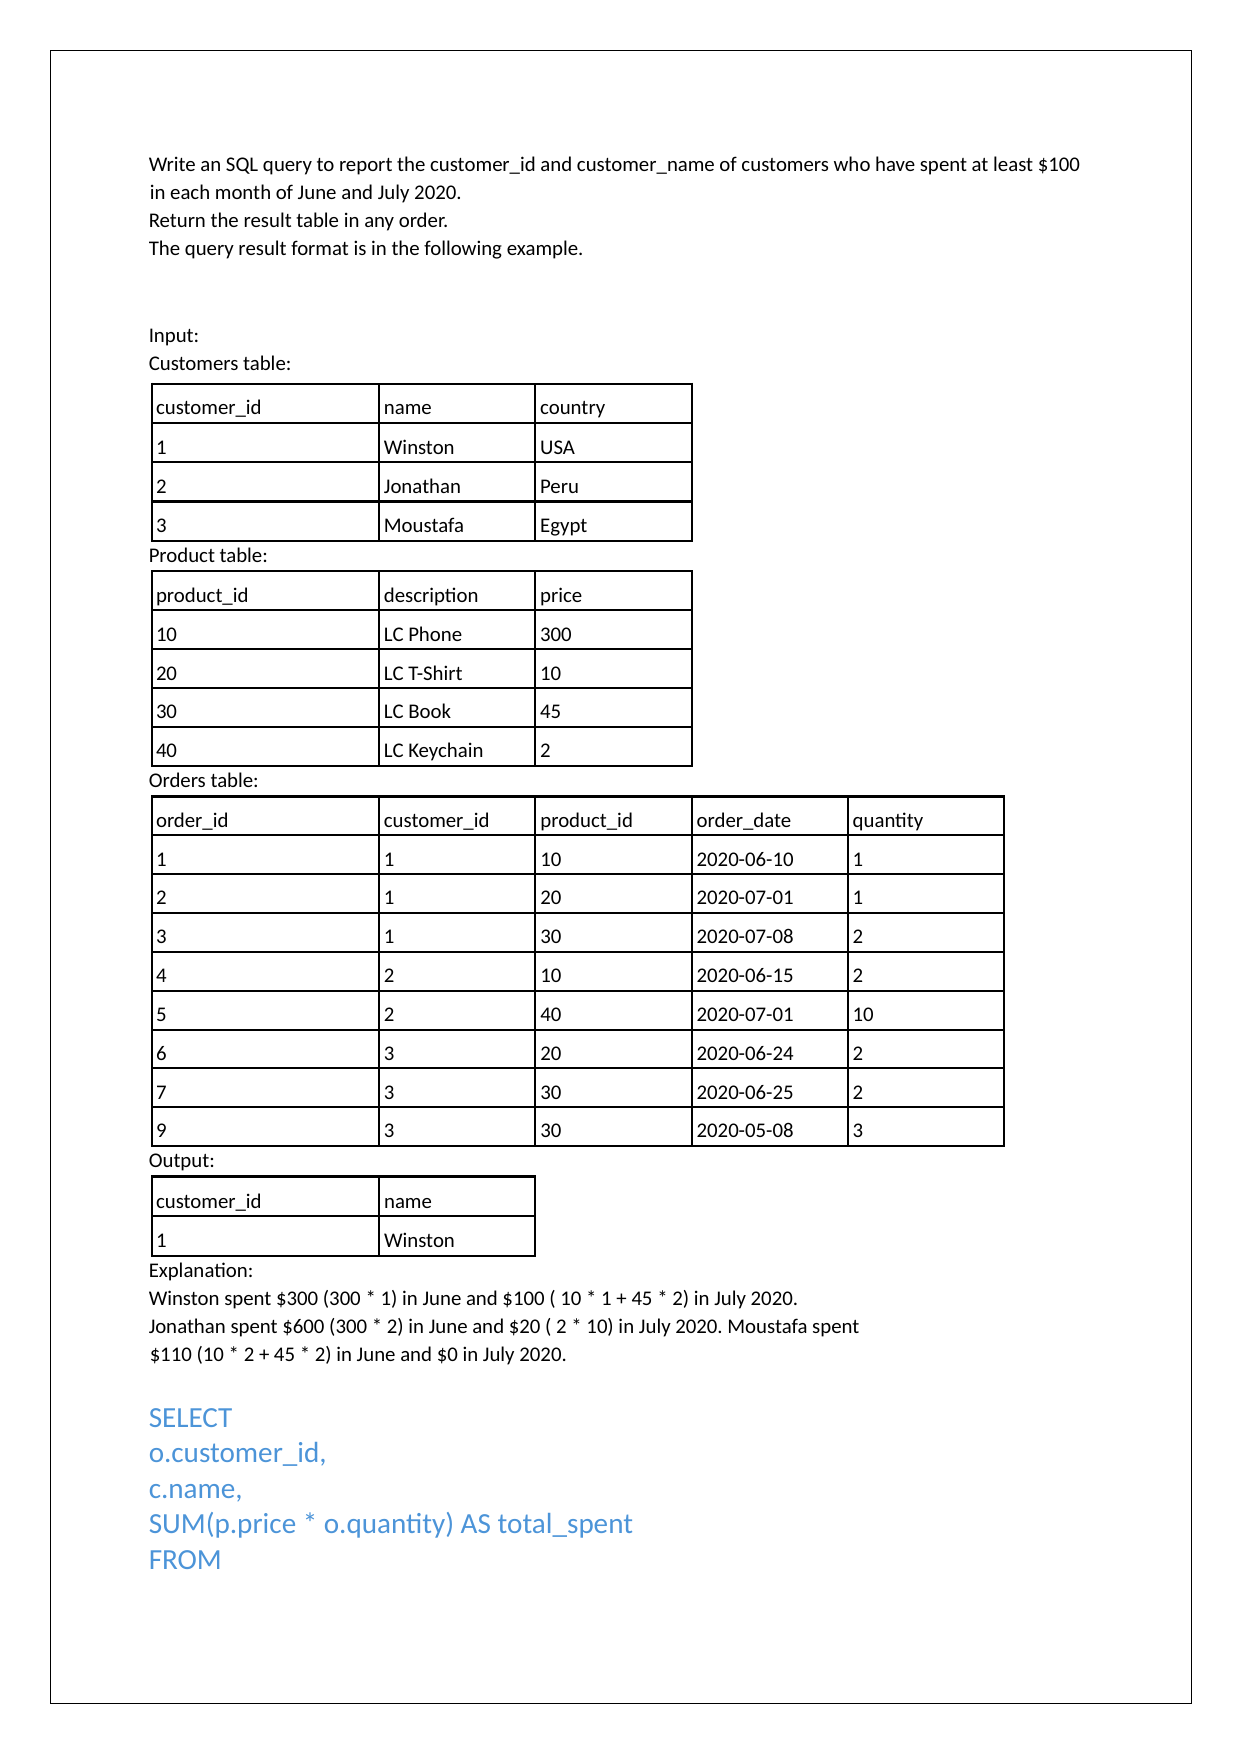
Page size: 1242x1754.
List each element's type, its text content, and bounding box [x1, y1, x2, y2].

table_cell 30 [536, 1108, 691, 1145]
table_cell 1 [153, 1217, 378, 1255]
text Explanation: [148, 1257, 1086, 1282]
table_cell USA [536, 424, 691, 461]
table_cell 1 [380, 875, 534, 912]
table_cell 10 [536, 836, 691, 873]
table_cell 3 [380, 1108, 534, 1145]
table_cell 1 [153, 836, 378, 873]
table_cell 2020-07-01 [693, 992, 847, 1028]
table_header name [380, 385, 534, 422]
table_cell 2 [380, 992, 534, 1028]
table_cell 4 [153, 953, 378, 989]
table_cell 2 [849, 953, 1003, 989]
table_cell 3 [153, 503, 378, 540]
table_cell 40 [536, 992, 691, 1028]
text Winston spent $300 (300 * 1) in June and $100 ( 10 * 1 + 45 * 2) in July 2020. [148, 1285, 1086, 1311]
table_cell 2020-06-25 [693, 1069, 847, 1106]
table_cell Jonathan [380, 463, 534, 500]
table_cell 2020-06-10 [693, 836, 847, 873]
table_cell 3 [380, 1031, 534, 1067]
table_cell 30 [153, 689, 378, 726]
table_cell 3 [153, 914, 378, 951]
table_cell 2020-06-15 [693, 953, 847, 989]
text SUM(p.price * o.quantity) AS total_spent [148, 1506, 874, 1541]
table_cell 2 [849, 1031, 1003, 1067]
table_header order_id [153, 798, 378, 834]
table_cell LC Phone [380, 611, 534, 648]
table_cell 30 [536, 914, 691, 951]
table_header order_date [693, 798, 847, 834]
table_header quantity [849, 798, 1003, 834]
table_cell LC T-Shirt [380, 650, 534, 687]
table_cell Egypt [536, 503, 691, 540]
table_cell 10 [536, 953, 691, 989]
text Product table: [148, 542, 1086, 567]
table_cell 2020-07-01 [693, 875, 847, 912]
table_header description [380, 572, 534, 609]
table_header product_id [536, 798, 691, 834]
text Write an SQL query to report the customer_id and customer_name of customers who have spent at least $100 in each month of June and July 2020. [148, 151, 1086, 204]
text Output: [148, 1147, 1086, 1172]
table_cell 20 [536, 875, 691, 912]
table_cell 7 [153, 1069, 378, 1106]
table_cell 1 [153, 424, 378, 461]
table_cell Moustafa [380, 503, 534, 540]
table_cell 10 [153, 611, 378, 648]
table_cell 20 [153, 650, 378, 687]
text o.customer_id, [148, 1434, 874, 1470]
table_cell 6 [153, 1031, 378, 1067]
table_cell 1 [380, 836, 534, 873]
table_cell 9 [153, 1108, 378, 1145]
table_cell 2 [380, 953, 534, 989]
table_header product_id [153, 572, 378, 609]
table_cell LC Keychain [380, 728, 534, 765]
text SELECT [148, 1399, 874, 1434]
table_cell 3 [380, 1069, 534, 1106]
table_cell 2020-06-24 [693, 1031, 847, 1067]
table_cell 5 [153, 992, 378, 1028]
table_cell LC Book [380, 689, 534, 726]
table_cell 10 [849, 992, 1003, 1028]
table_cell 2 [153, 463, 378, 500]
table_cell Peru [536, 463, 691, 500]
table_cell 3 [849, 1108, 1003, 1145]
table_cell 45 [536, 689, 691, 726]
table_cell 10 [536, 650, 691, 687]
table_cell 1 [380, 914, 534, 951]
table_cell 2020-07-08 [693, 914, 847, 951]
table_cell 1 [849, 875, 1003, 912]
table_cell 2 [849, 1069, 1003, 1106]
text The query result format is in the following example. [148, 236, 1086, 261]
table_cell 2020-05-08 [693, 1108, 847, 1145]
text Jonathan spent $600 (300 * 2) in June and $20 ( 2 * 10) in July 2020. Moustafa spent $110 (10 * 2 + 45 * 2) in June and $0 in July 2020. [148, 1313, 874, 1367]
text Orders table: [148, 767, 1086, 792]
text Customers table: [148, 350, 1086, 376]
table_cell Winston [380, 1217, 534, 1255]
text Return the result table in any order. [148, 207, 1086, 233]
table_header customer_id [153, 385, 378, 422]
table_cell 40 [153, 728, 378, 765]
table_cell 30 [536, 1069, 691, 1106]
table_header price [536, 572, 691, 609]
table_header customer_id [380, 798, 534, 834]
table_header country [536, 385, 691, 422]
table_header customer_id [153, 1178, 378, 1215]
table_cell 2 [153, 875, 378, 912]
table_header name [380, 1178, 534, 1215]
table_cell 300 [536, 611, 691, 648]
table_cell 2 [849, 914, 1003, 951]
table_cell 1 [849, 836, 1003, 873]
text c.name, [148, 1470, 874, 1506]
table_cell Winston [380, 424, 534, 461]
text FROM [148, 1541, 874, 1577]
text Input: [148, 322, 1086, 347]
table_cell 2 [536, 728, 691, 765]
table_cell 20 [536, 1031, 691, 1067]
